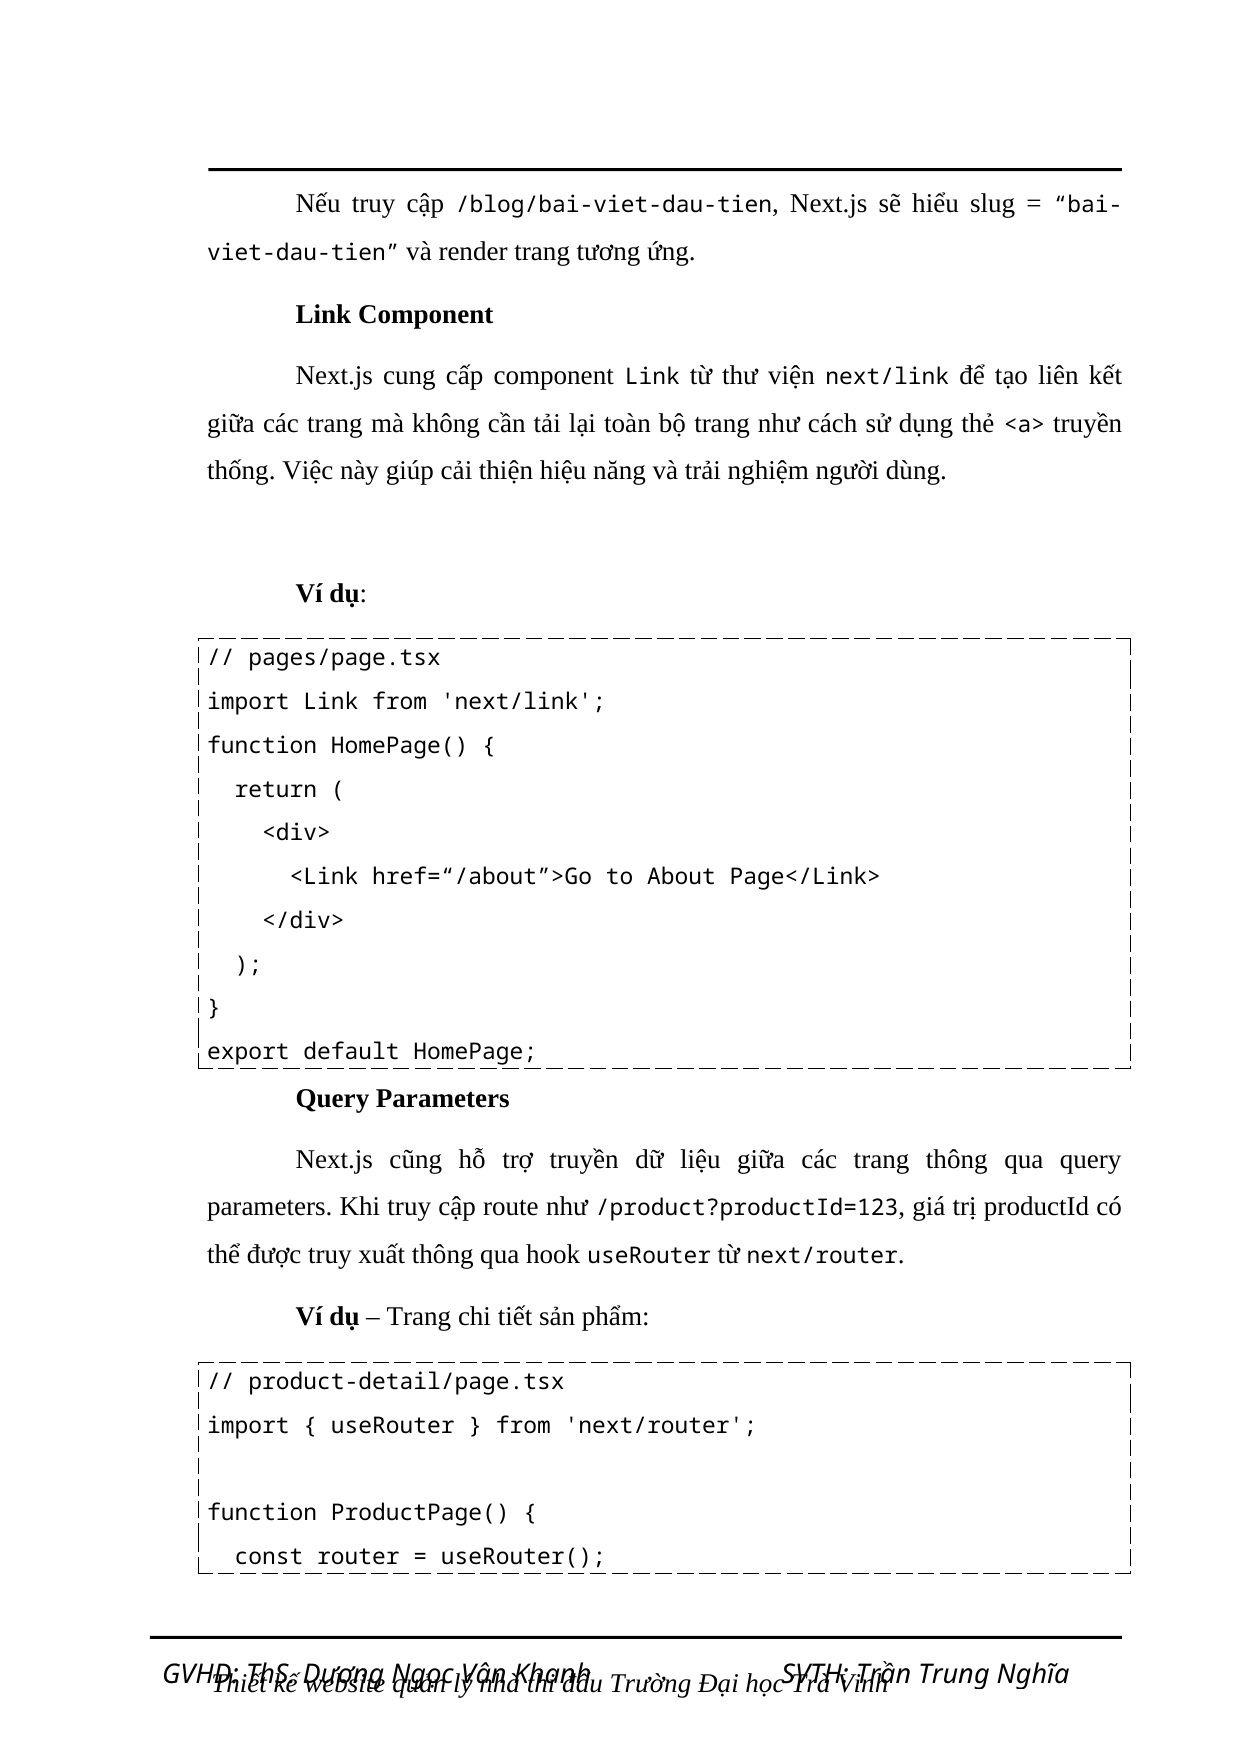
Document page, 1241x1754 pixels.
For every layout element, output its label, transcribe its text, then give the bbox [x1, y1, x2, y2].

text function HomePage() { [197, 726, 1131, 760]
text Ví dụ – Trang chi tiết sản phẩm: [207, 1300, 1122, 1332]
text Nếu truy cập /blog/bai-viet-dau-tien, Next.js sẽ hiểu slug = “bai-viet-dau-tien” và render trang tương ứng. [207, 148, 1122, 267]
text import Link from 'next/link'; [197, 682, 1131, 716]
text <div> [197, 813, 1131, 848]
text Ví dụ: [207, 577, 1122, 608]
text const router = useRouter(); [197, 1537, 1131, 1574]
text Next.js cung cấp component Link từ thư viện next/link để tạo liên kết giữa các trang mà không cần tải lại toàn bộ trang như cách sử dụng thẻ <a> truyền thống. Việc này giúp cải thiện hiệu năng và trải nghiệm người dùng. [207, 359, 1122, 486]
text function ProductPage() { [197, 1493, 1131, 1527]
text ); [197, 944, 1131, 979]
text export default HomePage; [197, 1032, 1131, 1069]
text Query Parameters [207, 1082, 1122, 1113]
text Next.js cũng hỗ trợ truyền dữ liệu giữa các trang thông qua query parameters. Khi truy cập route như /product?productId=123, giá trị productId có thể được truy xuất thông qua hook useRouter từ next/router. [207, 1143, 1122, 1270]
text // pages/page.tsx [197, 638, 1131, 673]
text // product-detail/page.tsx [197, 1362, 1131, 1396]
text return ( [197, 769, 1131, 804]
text import { useRouter } from 'next/router'; [197, 1405, 1131, 1440]
text </div> [197, 901, 1131, 935]
text } [197, 988, 1131, 1023]
text Link Component [207, 298, 1122, 329]
text <Link href=“/about”>Go to About Page</Link> [197, 857, 1131, 891]
